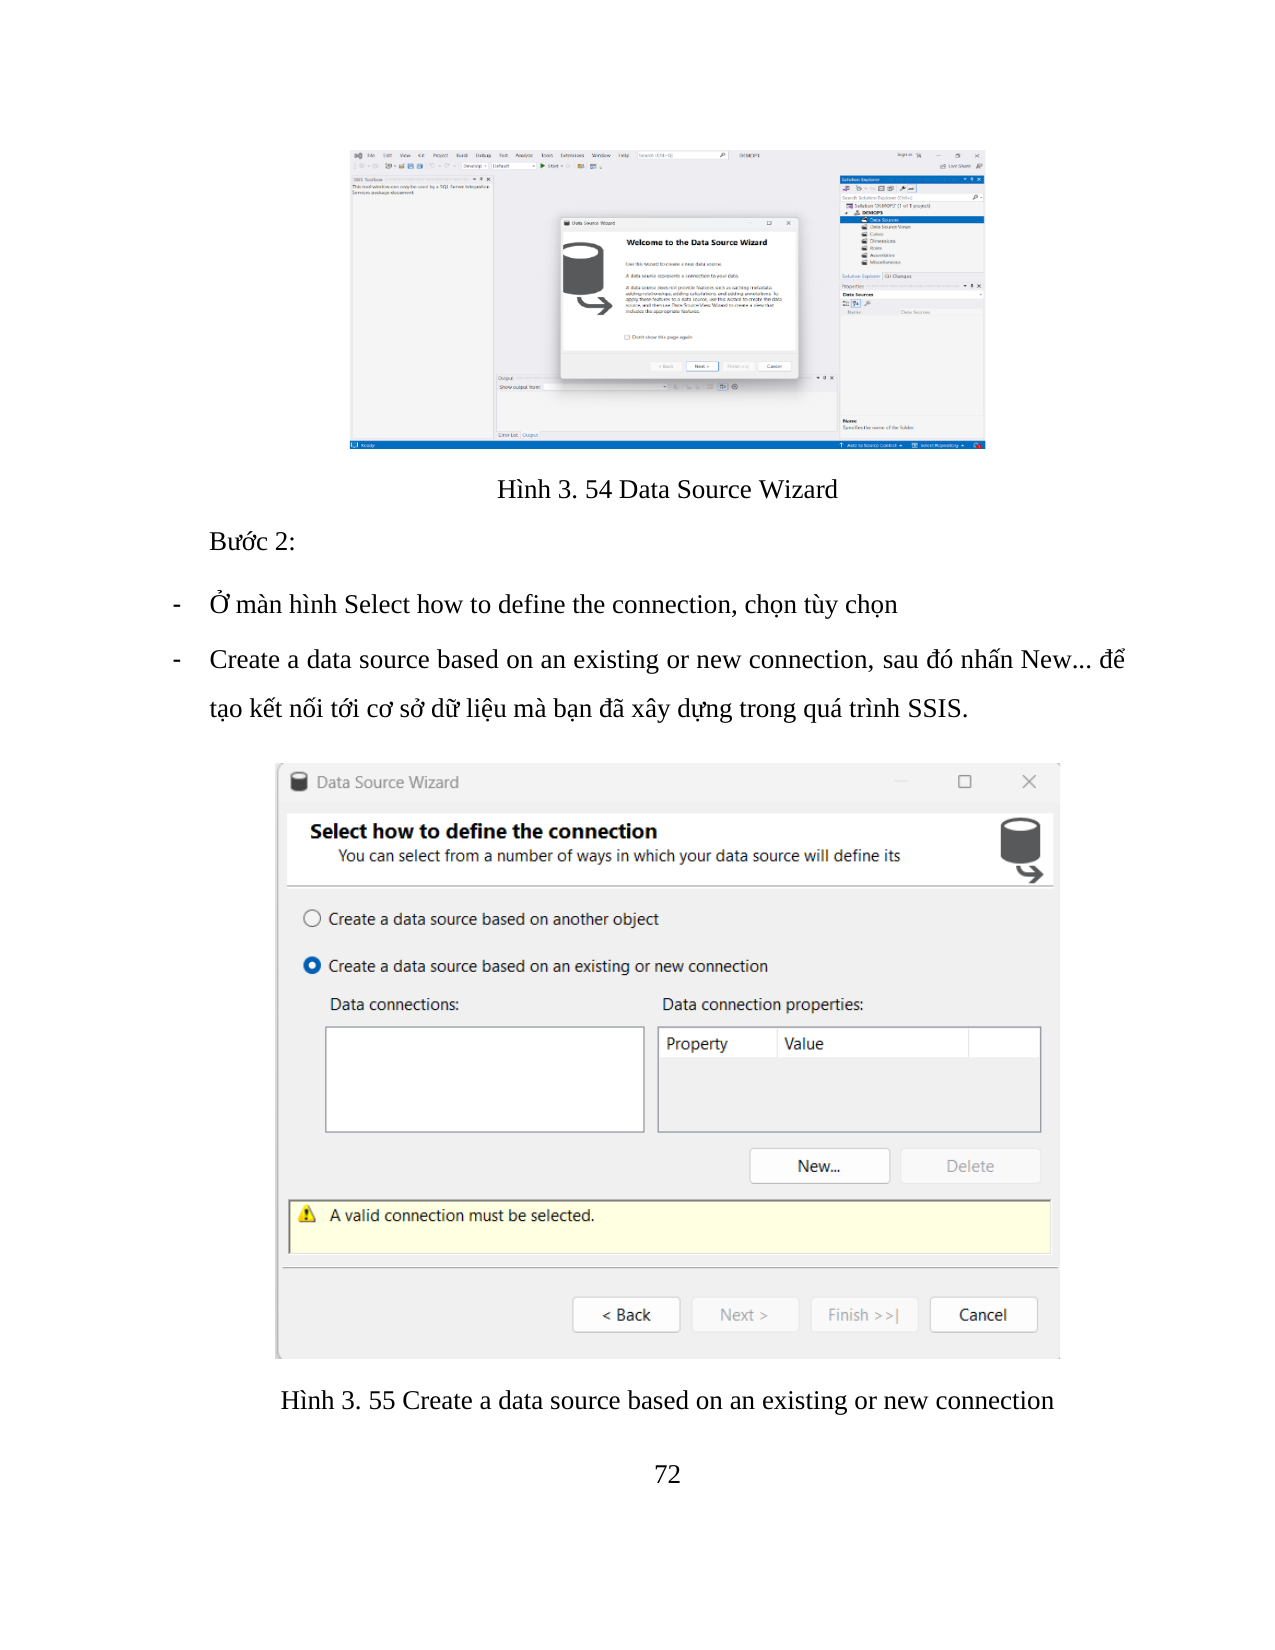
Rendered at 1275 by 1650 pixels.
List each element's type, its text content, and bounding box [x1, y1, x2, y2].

picture [275, 763, 1060, 1359]
list Create a data source based on an existing or new connection, sau đó nhấn New... để tạo kết nối tới cơ sở dữ liệu mà bạn đã xây dựng trong quá trình SSIS. [172, 640, 1125, 723]
list Ở màn hình Select how to define the connection, chọn tùy chọn [172, 584, 1125, 621]
picture [349, 150, 986, 449]
text Hình 3. 55 Create a data source based on an existing or new connection [135, 1384, 1125, 1415]
text Bước 2: [191, 525, 1125, 556]
text Hình 3. 54 Data Source Wizard [135, 473, 1125, 504]
